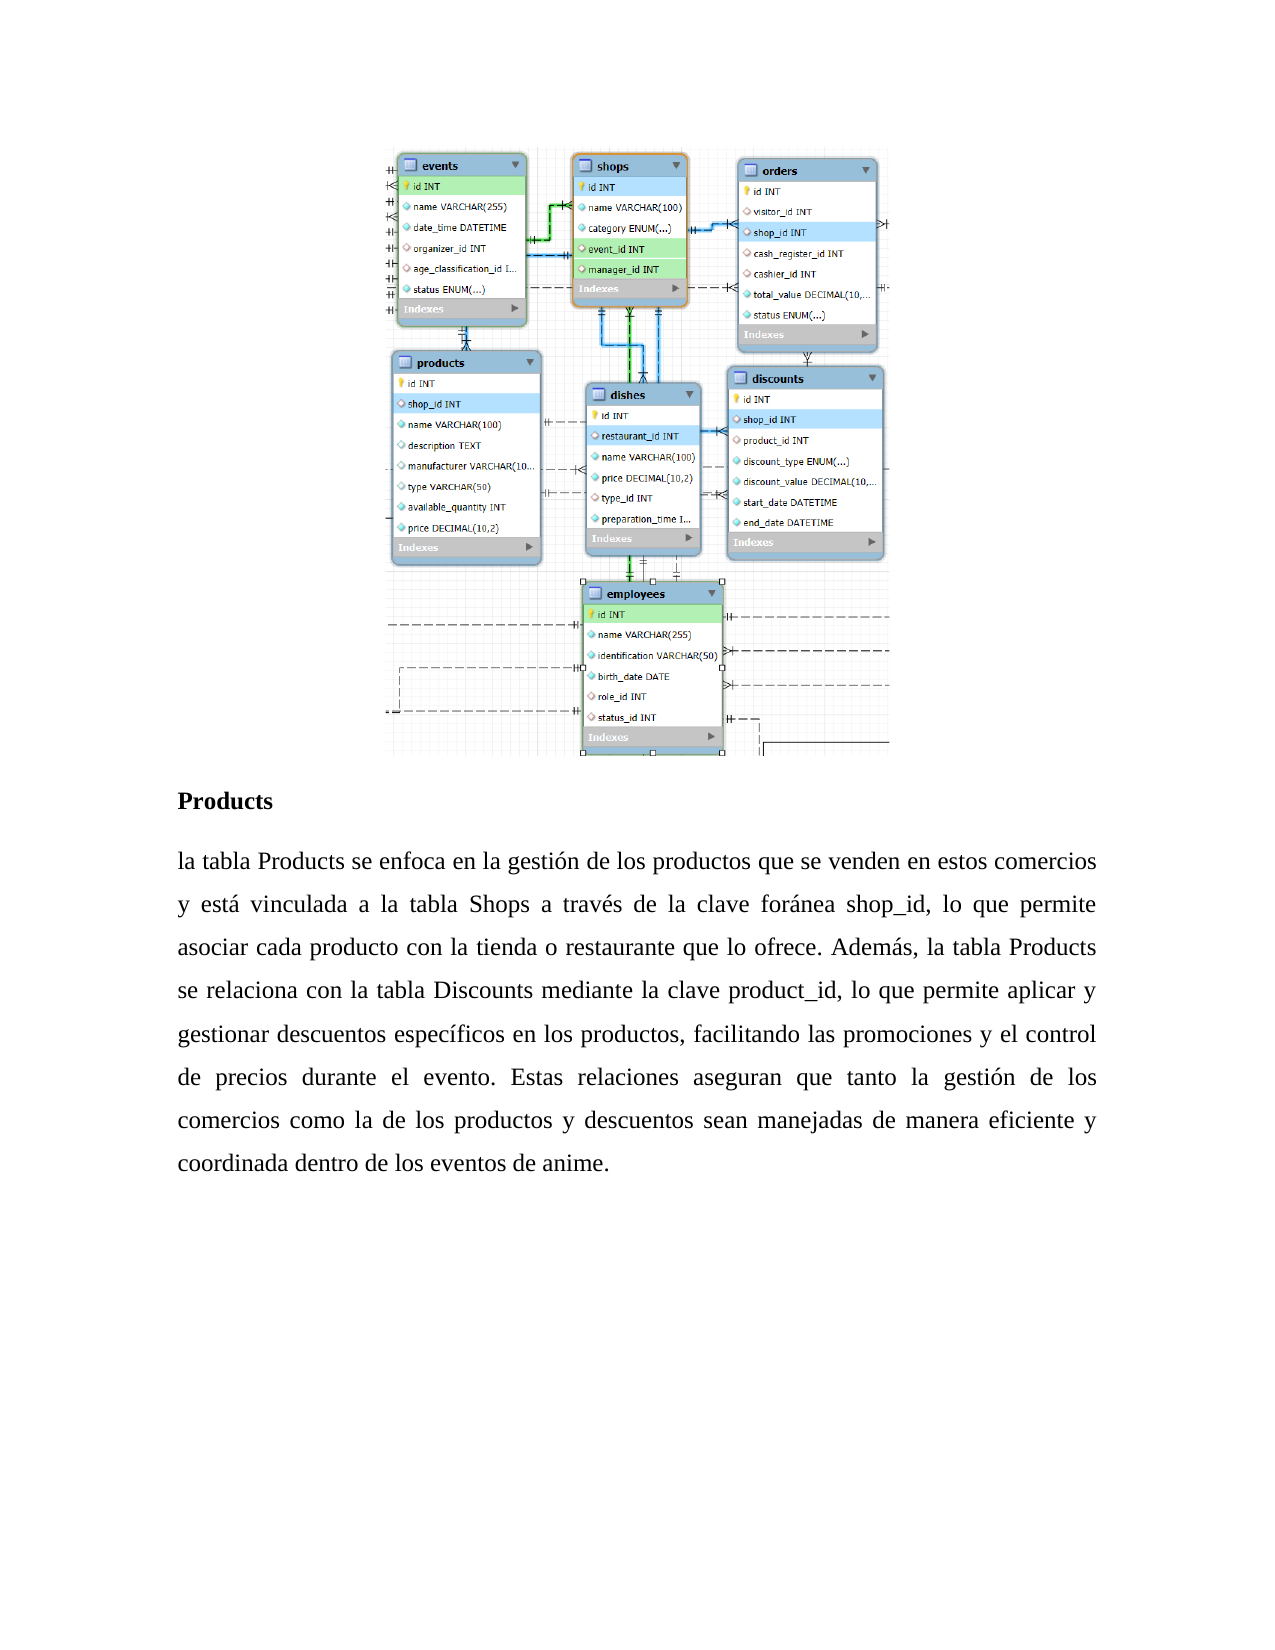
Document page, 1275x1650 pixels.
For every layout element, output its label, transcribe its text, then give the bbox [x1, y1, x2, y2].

text Products [177, 786, 1098, 815]
picture [385, 147, 890, 756]
text la tabla Products se enfoca en la gestión de los productos que se venden en estos comercios y está vinculada a la tabla Shops a través de la clave foránea shop_id, lo que permite asociar cada producto con la tienda o restaurante que lo ofrece. Además, la tabla Products se relaciona con la tabla Discounts mediante la clave product_id, lo que permite aplicar y gestionar descuentos específicos en los productos, facilitando las promociones y el control de precios durante el evento. Estas relaciones aseguran que tanto la gestión de los comercios como la de los productos y descuentos sean manejadas de manera eficiente y coordinada dentro de los eventos de anime. [177, 846, 1098, 1177]
